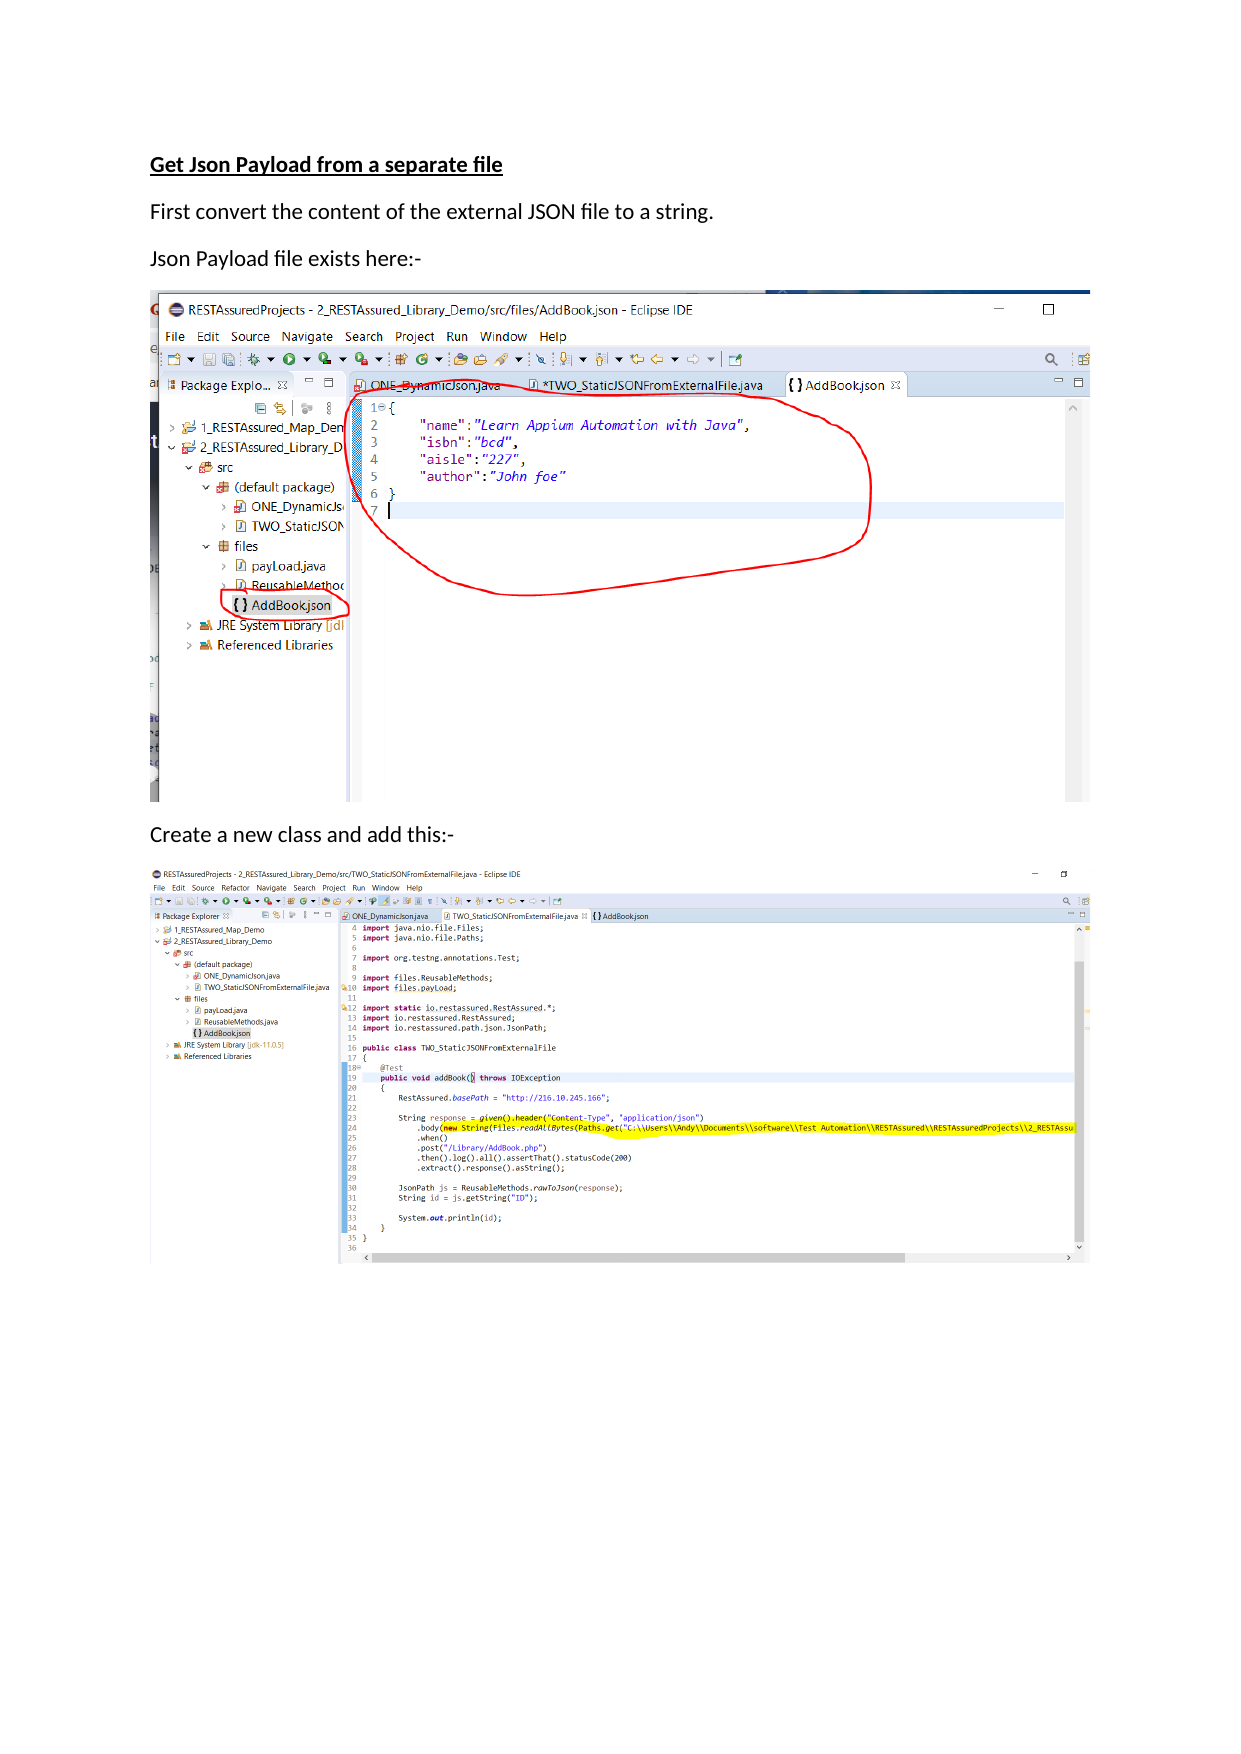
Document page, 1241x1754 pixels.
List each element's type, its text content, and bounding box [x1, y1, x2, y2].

picture [150, 290, 1091, 802]
picture [150, 867, 1091, 1264]
text Create a new class and add this:- [150, 820, 1090, 848]
text First convert the content of the external JSON file to a string. [150, 197, 1090, 225]
text Json Payload file exists here:- [150, 244, 1090, 272]
text Get Json Payload from a separate file [150, 150, 1090, 178]
